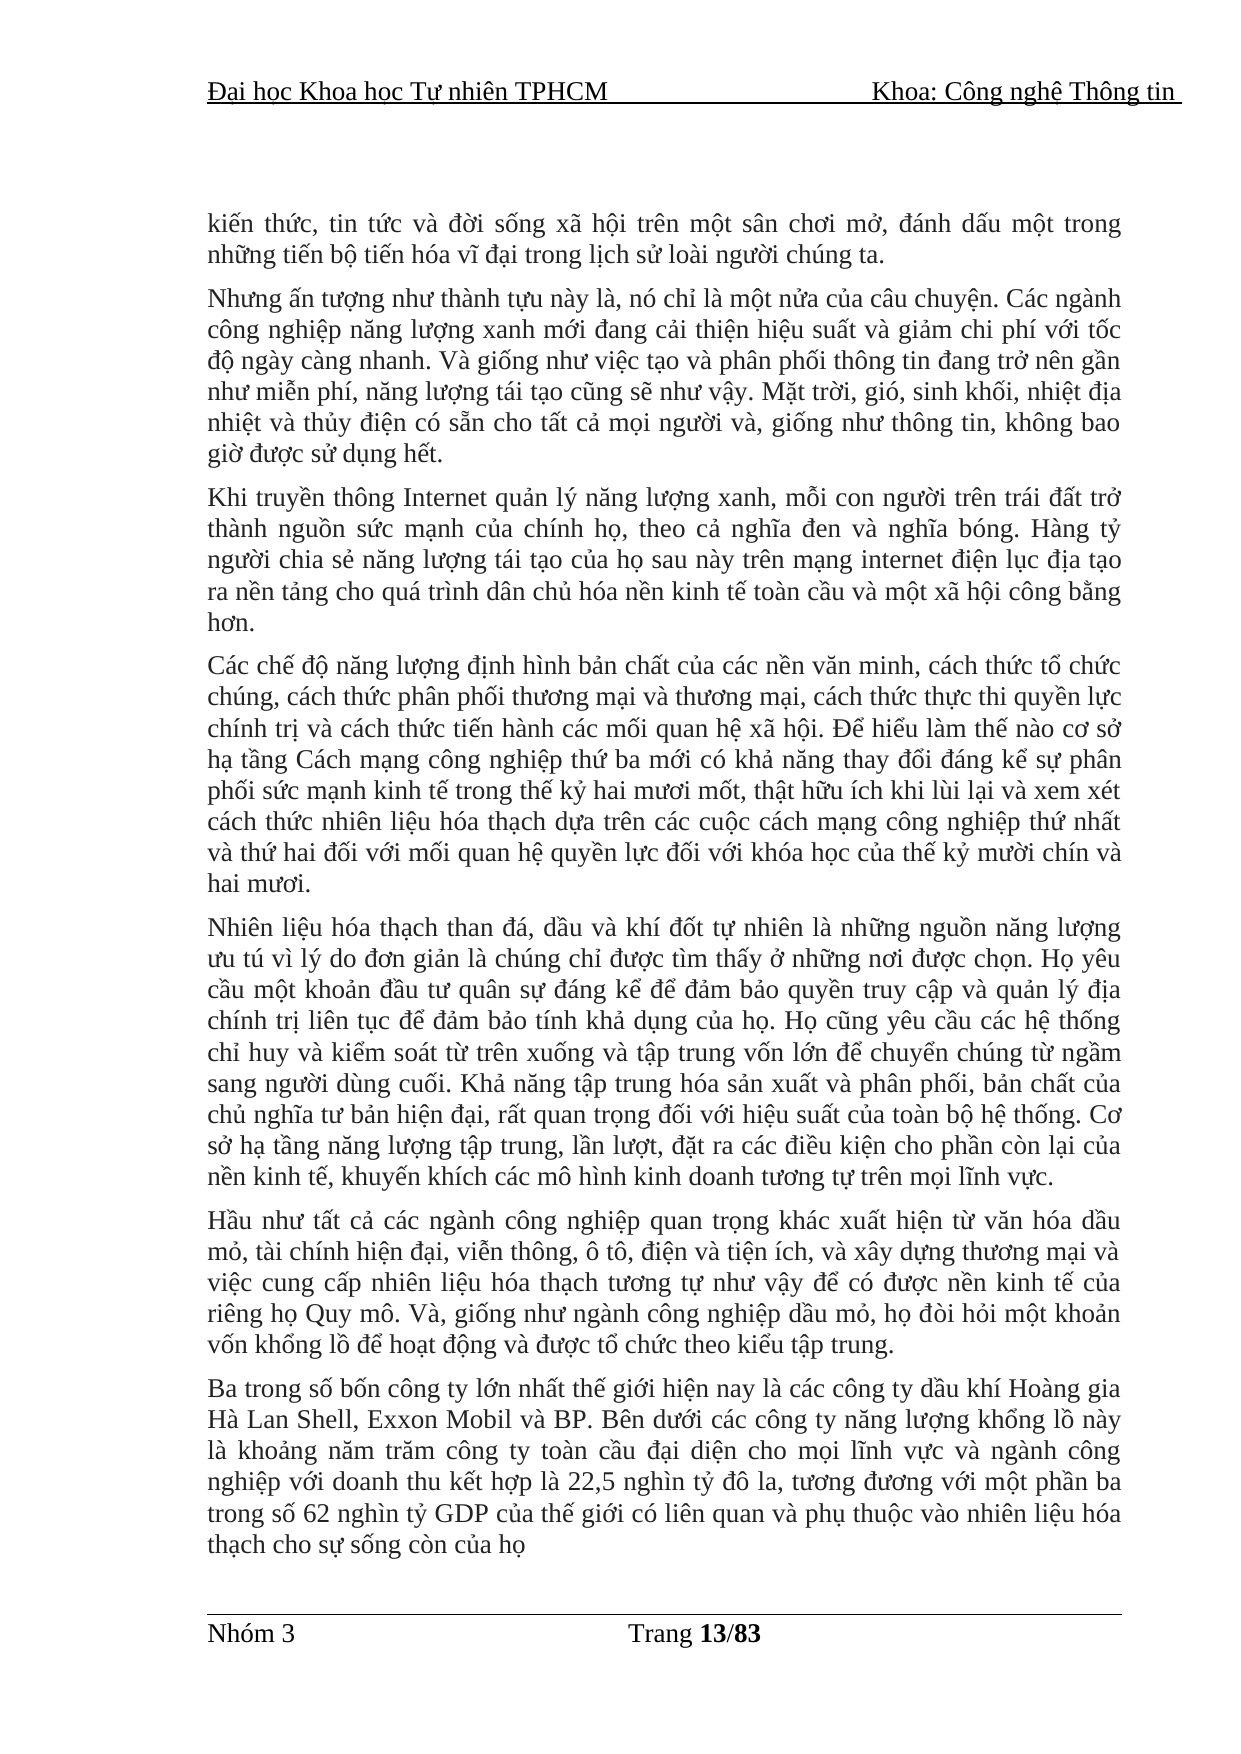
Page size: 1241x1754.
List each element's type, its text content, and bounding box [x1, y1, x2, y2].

text Nhưng ấn tượng như thành tựu này là, nó chỉ là một nửa của câu chuyện. Các ngành công nghiệp năng lượng xanh mới đang cải thiện hiệu suất và giảm chi phí với tốc độ ngày càng nhanh. Và giống như việc tạo và phân phối thông tin đang trở nên gần như miễn phí, năng lượng tái tạo cũng sẽ như vậy. Mặt trời, gió, sinh khối, nhiệt địa nhiệt và thủy điện có sẵn cho tất cả mọi người và, giống như thông tin, không bao giờ được sử dụng hết. [207, 282, 1122, 469]
text Ba trong số bốn công ty lớn nhất thế giới hiện nay là các công ty dầu khí Hoàng gia Hà Lan Shell, Exxon Mobil và BP. Bên dưới các công ty năng lượng khổng lồ này là khoảng năm trăm công ty toàn cầu đại diện cho mọi lĩnh vực và ngành công nghiệp với doanh thu kết hợp là 22,5 nghìn tỷ đô la, tương đương với một phần ba trong số 62 nghìn tỷ GDP của thế giới có liên quan và phụ thuộc vào nhiên liệu hóa thạch cho sự sống còn của họ [207, 1372, 1122, 1559]
text Các chế độ năng lượng định hình bản chất của các nền văn minh, cách thức tổ chức chúng, cách thức phân phối thương mại và thương mại, cách thức thực thi quyền lực chính trị và cách thức tiến hành các mối quan hệ xã hội. Để hiểu làm thế nào cơ sở hạ tầng Cách mạng công nghiệp thứ ba mới có khả năng thay đổi đáng kể sự phân phối sức mạnh kinh tế trong thế kỷ hai mươi mốt, thật hữu ích khi lùi lại và xem xét cách thức nhiên liệu hóa thạch dựa trên các cuộc cách mạng công nghiệp thứ nhất và thứ hai đối với mối quan hệ quyền lực đối với khóa học của thế kỷ mười chín và hai mươi. [207, 649, 1122, 898]
text Hầu như tất cả các ngành công nghiệp quan trọng khác xuất hiện từ văn hóa dầu mỏ, tài chính hiện đại, viễn thông, ô tô, điện và tiện ích, và xây dựng thương mại và việc cung cấp nhiên liệu hóa thạch tương tự như vậy để có được nền kinh tế của riêng họ Quy mô. Và, giống như ngành công nghiệp dầu mỏ, họ đòi hỏi một khoản vốn khổng lồ để hoạt động và được tổ chức theo kiểu tập trung. [207, 1204, 1122, 1359]
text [207, 207, 1122, 269]
text Khi truyền thông Internet quản lý năng lượng xanh, mỗi con người trên trái đất trở thành nguồn sức mạnh của chính họ, theo cả nghĩa đen và nghĩa bóng. Hàng tỷ người chia sẻ năng lượng tái tạo của họ sau này trên mạng internet điện lục địa tạo ra nền tảng cho quá trình dân chủ hóa nền kinh tế toàn cầu và một xã hội công bằng hơn. [207, 481, 1122, 637]
text Nhiên liệu hóa thạch than đá, dầu và khí đốt tự nhiên là những nguồn năng lượng ưu tú vì lý do đơn giản là chúng chỉ được tìm thấy ở những nơi được chọn. Họ yêu cầu một khoản đầu tư quân sự đáng kể để đảm bảo quyền truy cập và quản lý địa chính trị liên tục để đảm bảo tính khả dụng của họ. Họ cũng yêu cầu các hệ thống chỉ huy và kiểm soát từ trên xuống và tập trung vốn lớn để chuyển chúng từ ngầm sang người dùng cuối. Khả năng tập trung hóa sản xuất và phân phối, bản chất của chủ nghĩa tư bản hiện đại, rất quan trọng đối với hiệu suất của toàn bộ hệ thống. Cơ sở hạ tầng năng lượng tập trung, lần lượt, đặt ra các điều kiện cho phần còn lại của nền kinh tế, khuyến khích các mô hình kinh doanh tương tự trên mọi lĩnh vực. [207, 911, 1122, 1191]
